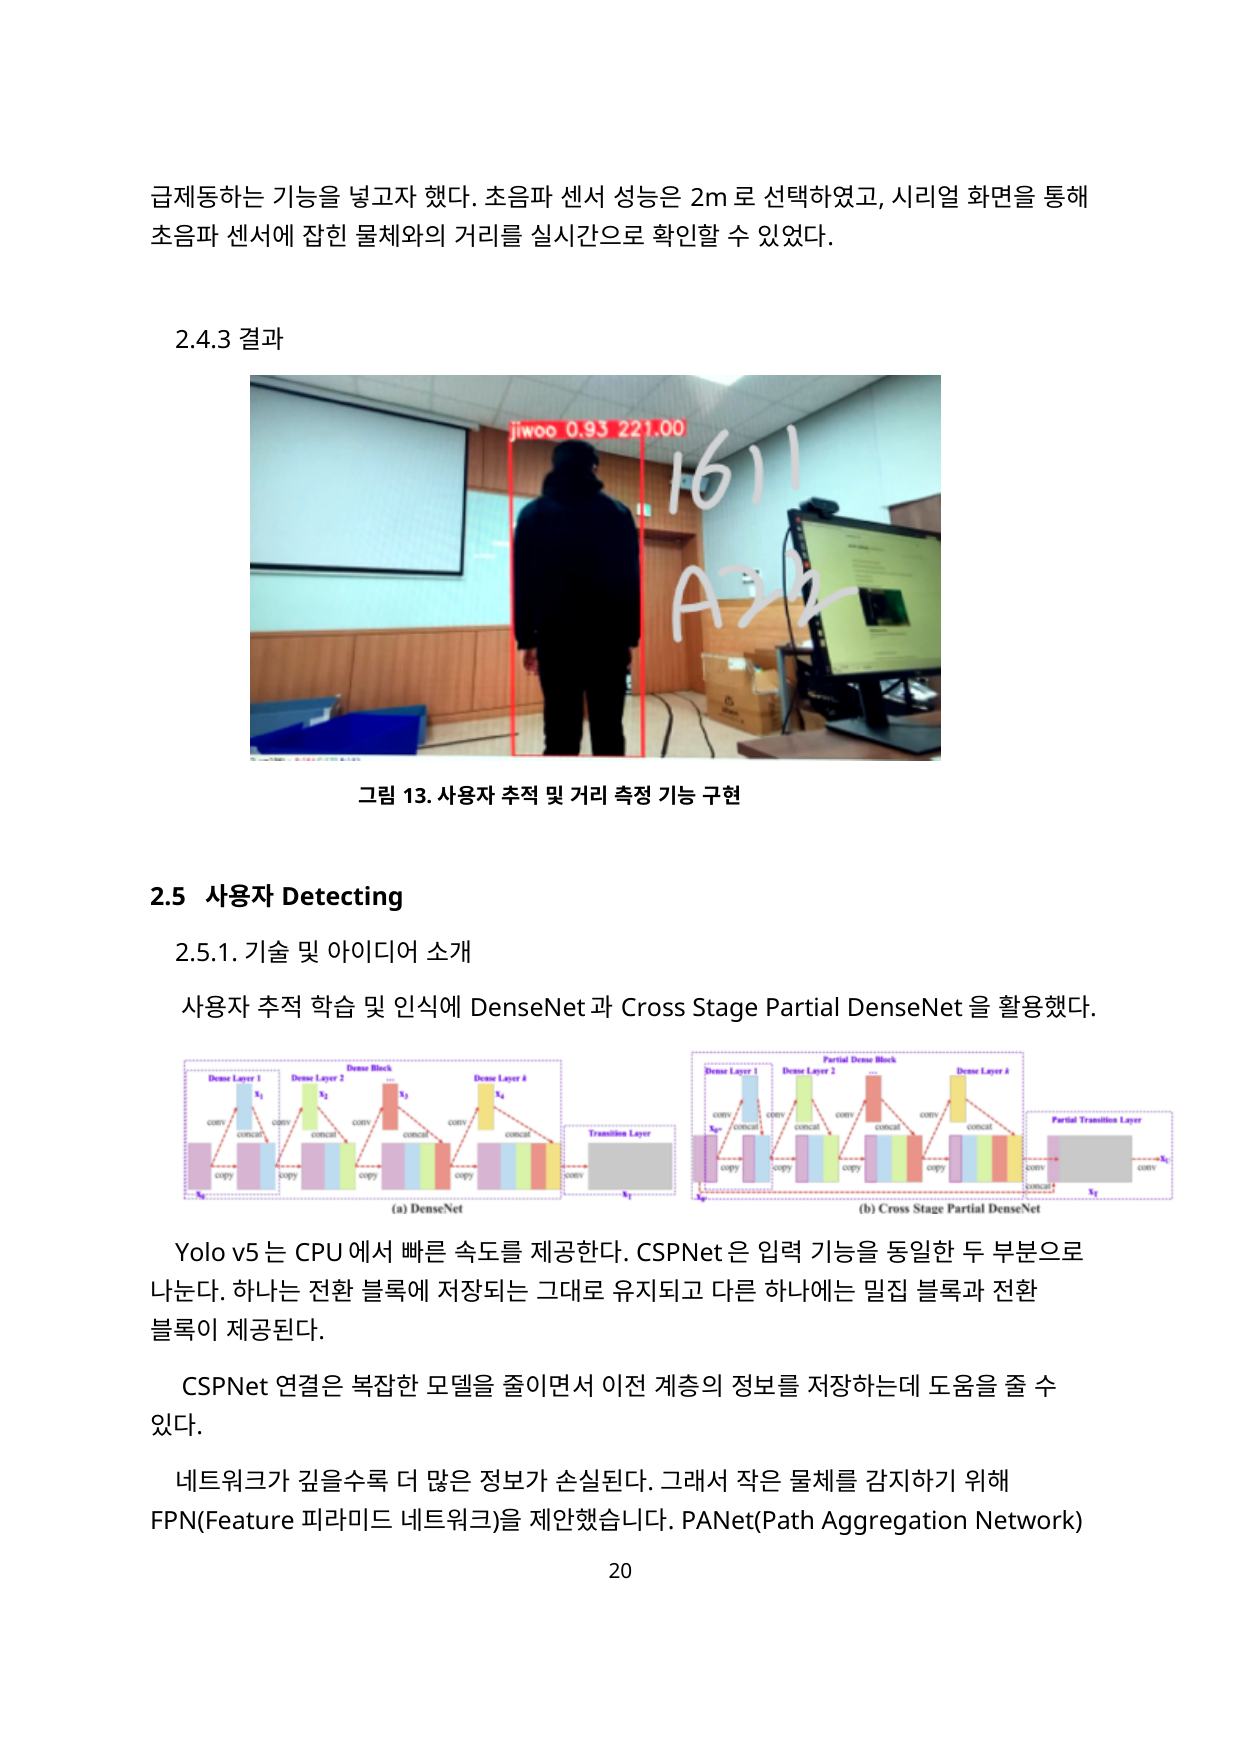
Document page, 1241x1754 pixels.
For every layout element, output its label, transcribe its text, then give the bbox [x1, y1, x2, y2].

text 2.5 사용자 Detecting [150, 876, 1090, 913]
text 사용자 추적 학습 및 인식에 DenseNet과 Cross Stage Partial DenseNet을 활용했다. [150, 988, 1090, 1024]
text Yolo v5는 CPU에서 빠른 속도를 제공한다. CSPNet은 입력 기능을 동일한 두 부분으로 나눈다. 하나는 전환 블록에 저장되는 그대로 유지되고 다른 하나에는 밀집 블록과 전환 블록이 제공된다. [150, 1232, 1090, 1347]
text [150, 1461, 1090, 1536]
picture [175, 1043, 1183, 1214]
text 2.5.1. 기술 및 아이디어 소개 [150, 932, 1090, 968]
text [150, 177, 1090, 252]
text CSPNet 연결은 복잡한 모델을 줄이면서 이전 계층의 정보를 저장하는데 도움을 줄 수 있다. [150, 1366, 1090, 1442]
text 그림 13. 사용자 추적 및 거리 측정 기능 구현 [150, 780, 1090, 810]
text 2.4.3 결과 [150, 319, 1090, 356]
picture [250, 375, 941, 761]
